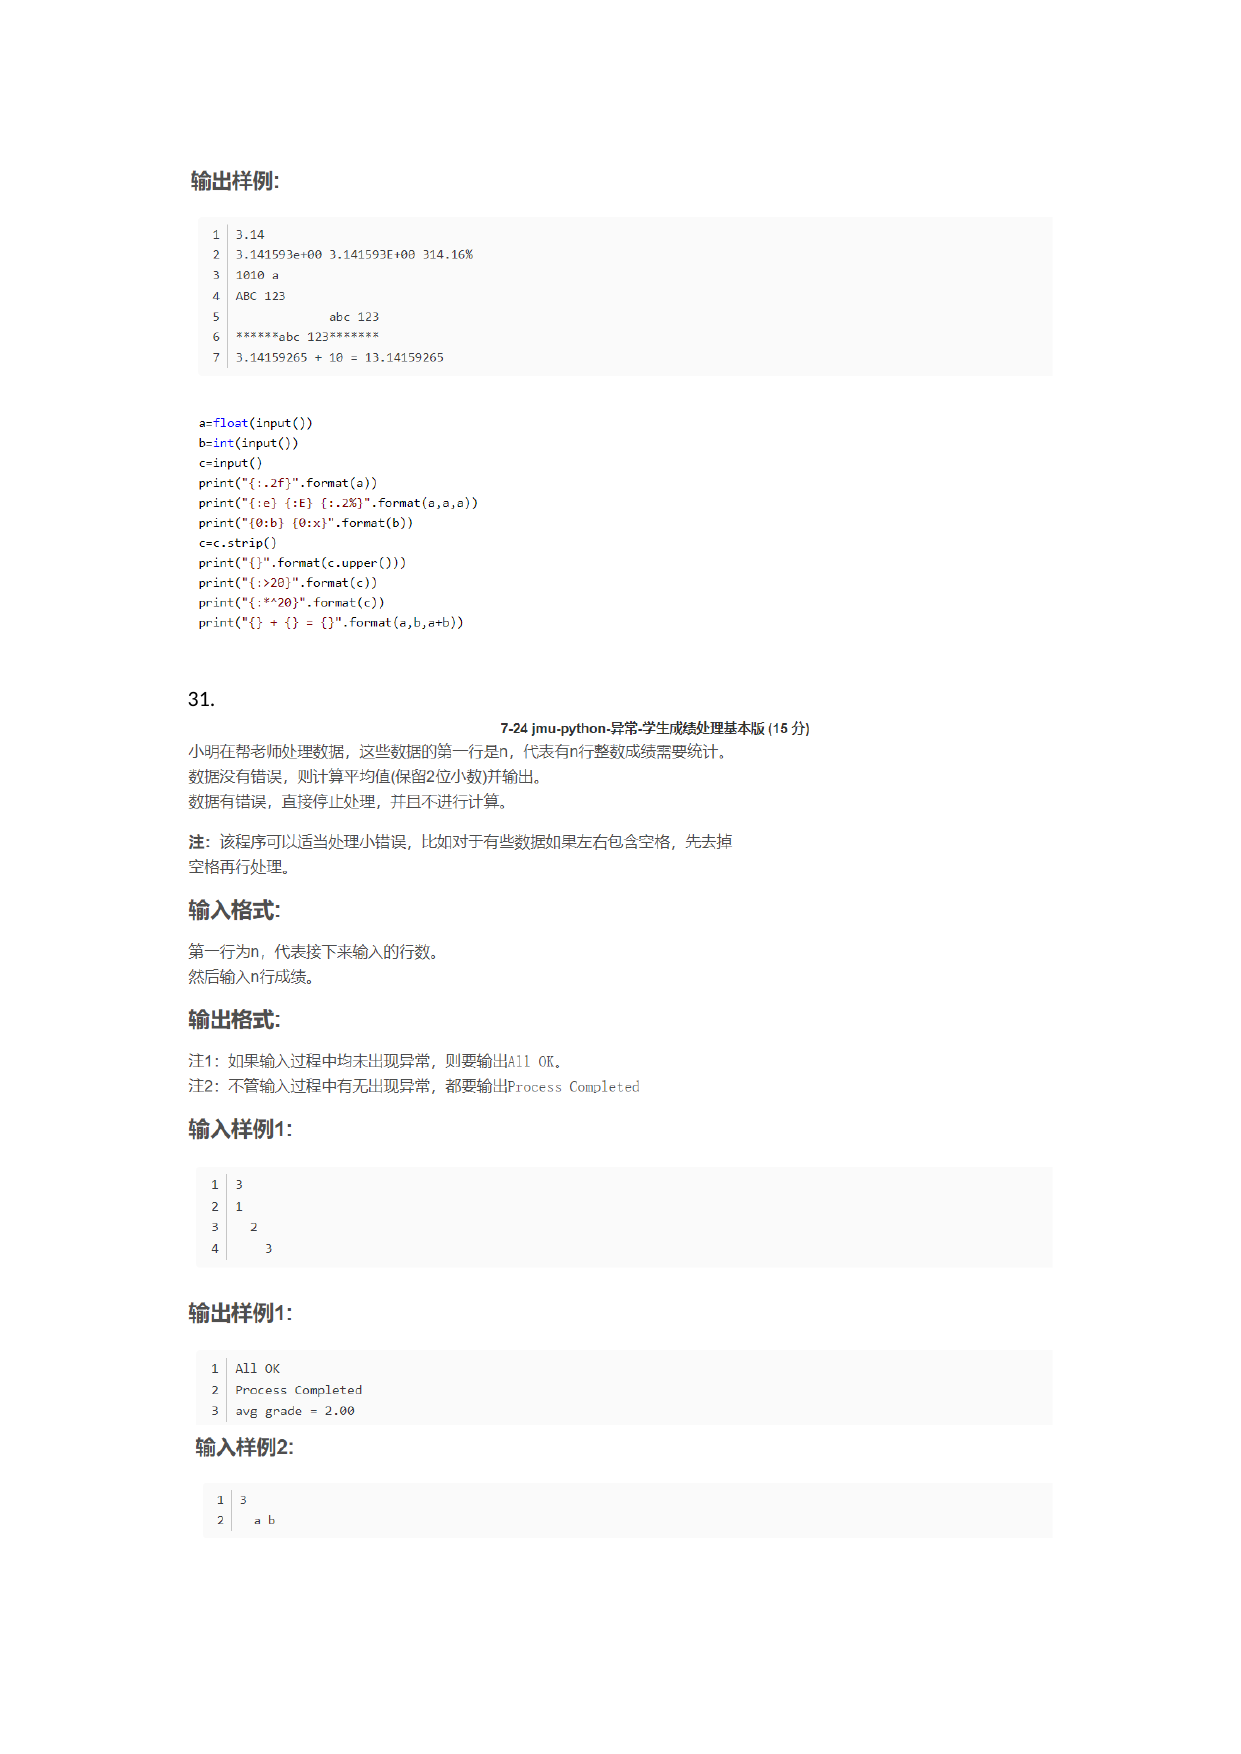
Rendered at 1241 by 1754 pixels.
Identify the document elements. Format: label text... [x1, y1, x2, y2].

picture [187, 1429, 1053, 1542]
text 31. [187, 682, 1053, 714]
picture [187, 162, 1053, 646]
picture [187, 714, 1053, 1425]
